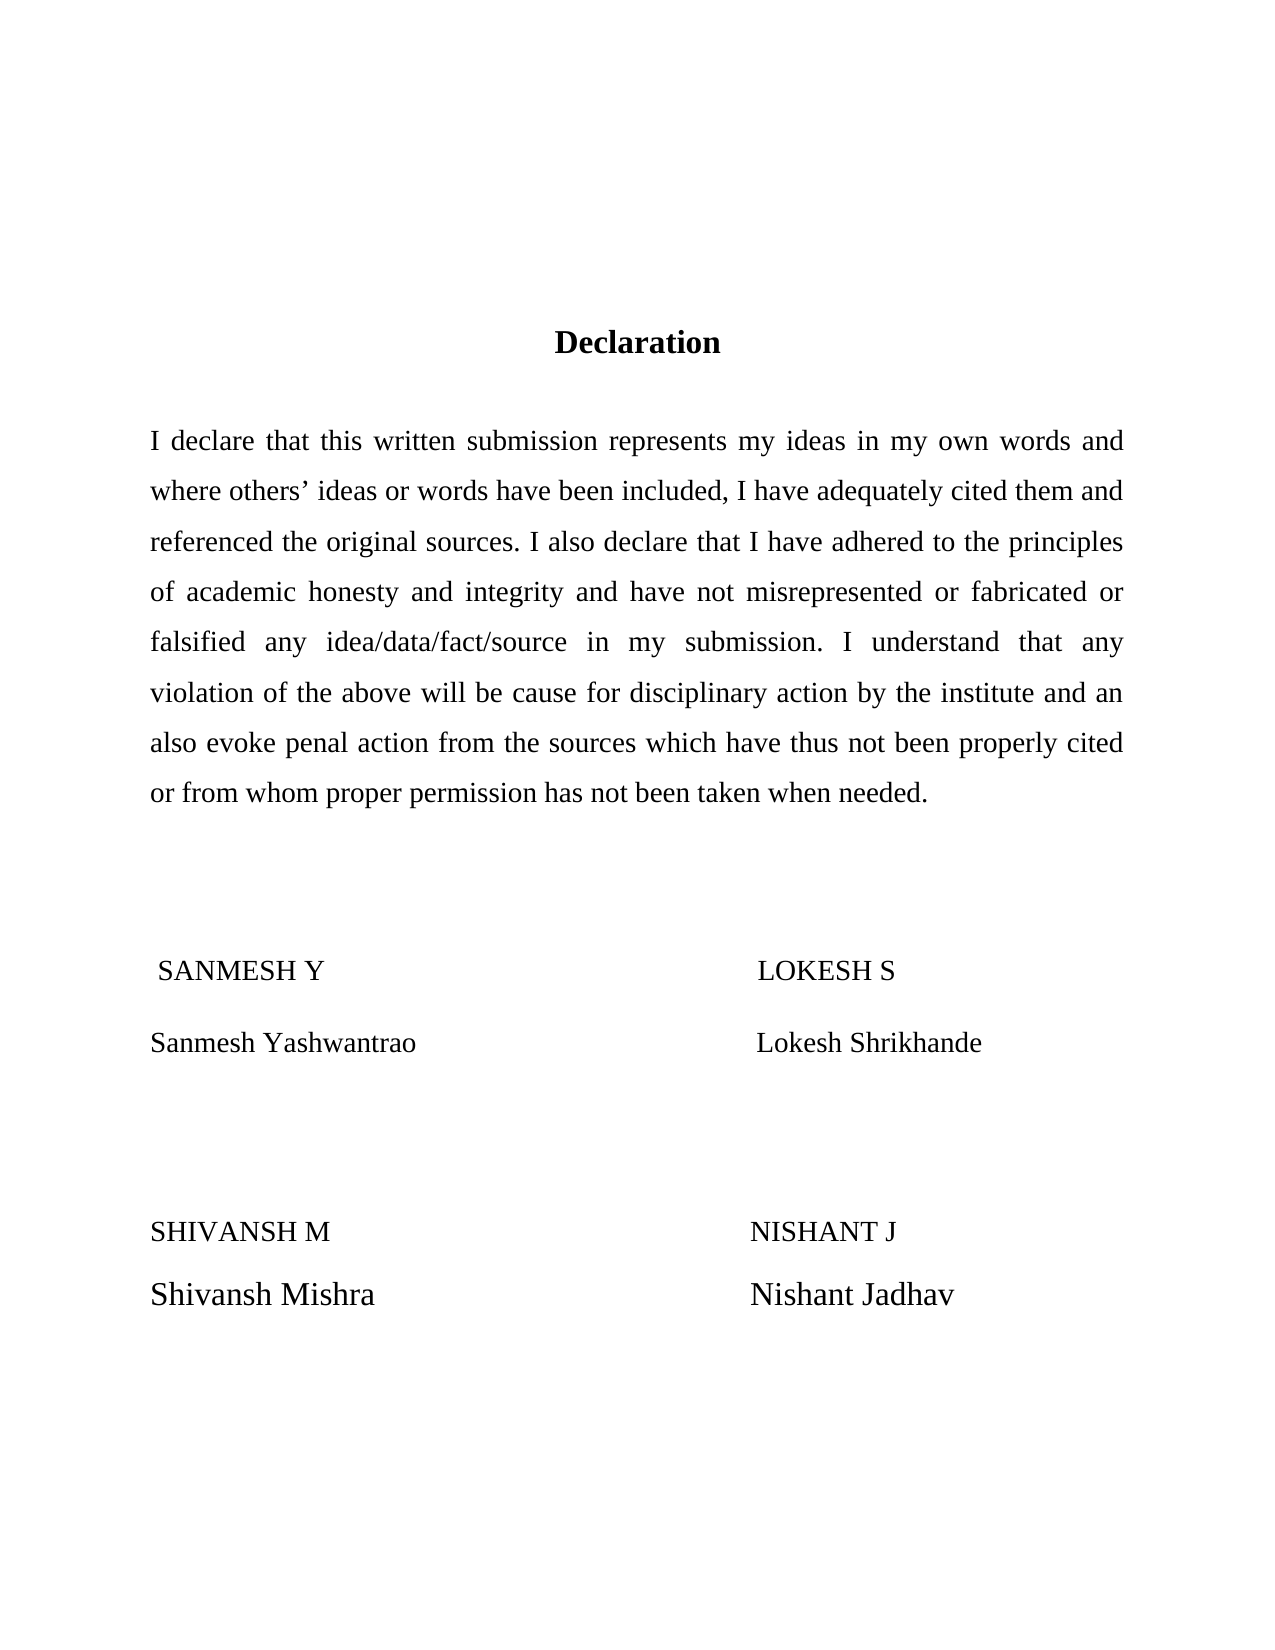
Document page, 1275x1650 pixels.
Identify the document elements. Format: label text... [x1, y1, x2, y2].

text Sanmesh Yashwantrao Lokesh Shrikhande [150, 1025, 1125, 1058]
text SANMESH Y LOKESH S [150, 953, 1125, 987]
text Shivansh Mishra Nishant Jadhav [150, 1274, 1125, 1312]
text Declaration [150, 322, 1125, 361]
text SHIVANSH M NISHANT J [150, 1214, 1125, 1248]
text I declare that this written submission represents my ideas in my own words and where others’ ideas or words have been included, I have adequately cited them and referenced the original sources. I also declare that I have adhered to the principles of academic honesty and integrity and have not misrepresented or fabricated or falsified any idea/data/fact/source in my submission. I understand that any violation of the above will be cause for disciplinary action by the institute and an also evoke penal action from the sources which have thus not been properly cited or from whom proper permission has not been taken when needed. [150, 423, 1125, 809]
